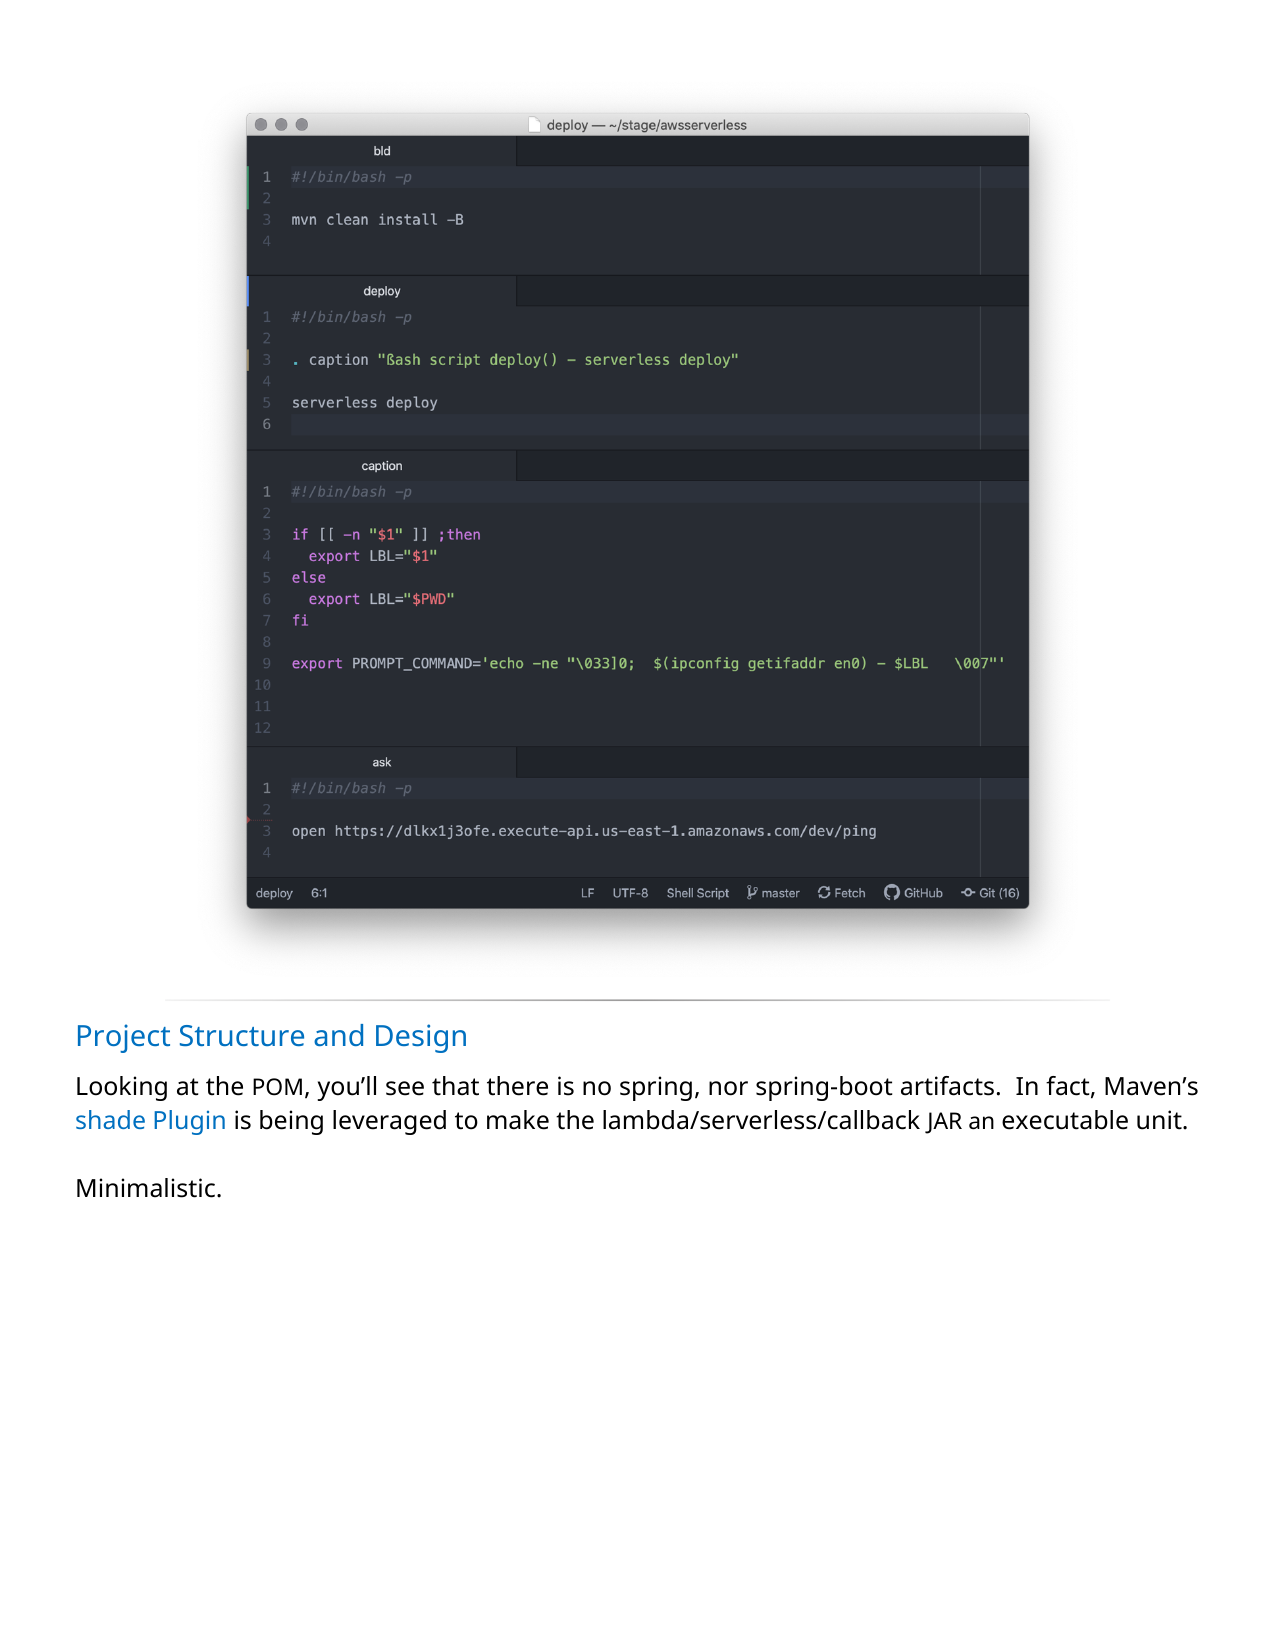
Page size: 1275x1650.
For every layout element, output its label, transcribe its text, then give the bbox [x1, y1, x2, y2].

text Project Structure and Design [75, 1015, 1200, 1054]
text Looking at the POM, you’ll see that there is no spring, nor spring-boot artifacts. In fact, Maven’s shade Plugin is being leveraged to make the lambda/serverless/callback JAR an executable unit. [75, 1069, 1200, 1137]
picture [150, 75, 1125, 1015]
text Minimalistic. [75, 1171, 1200, 1205]
